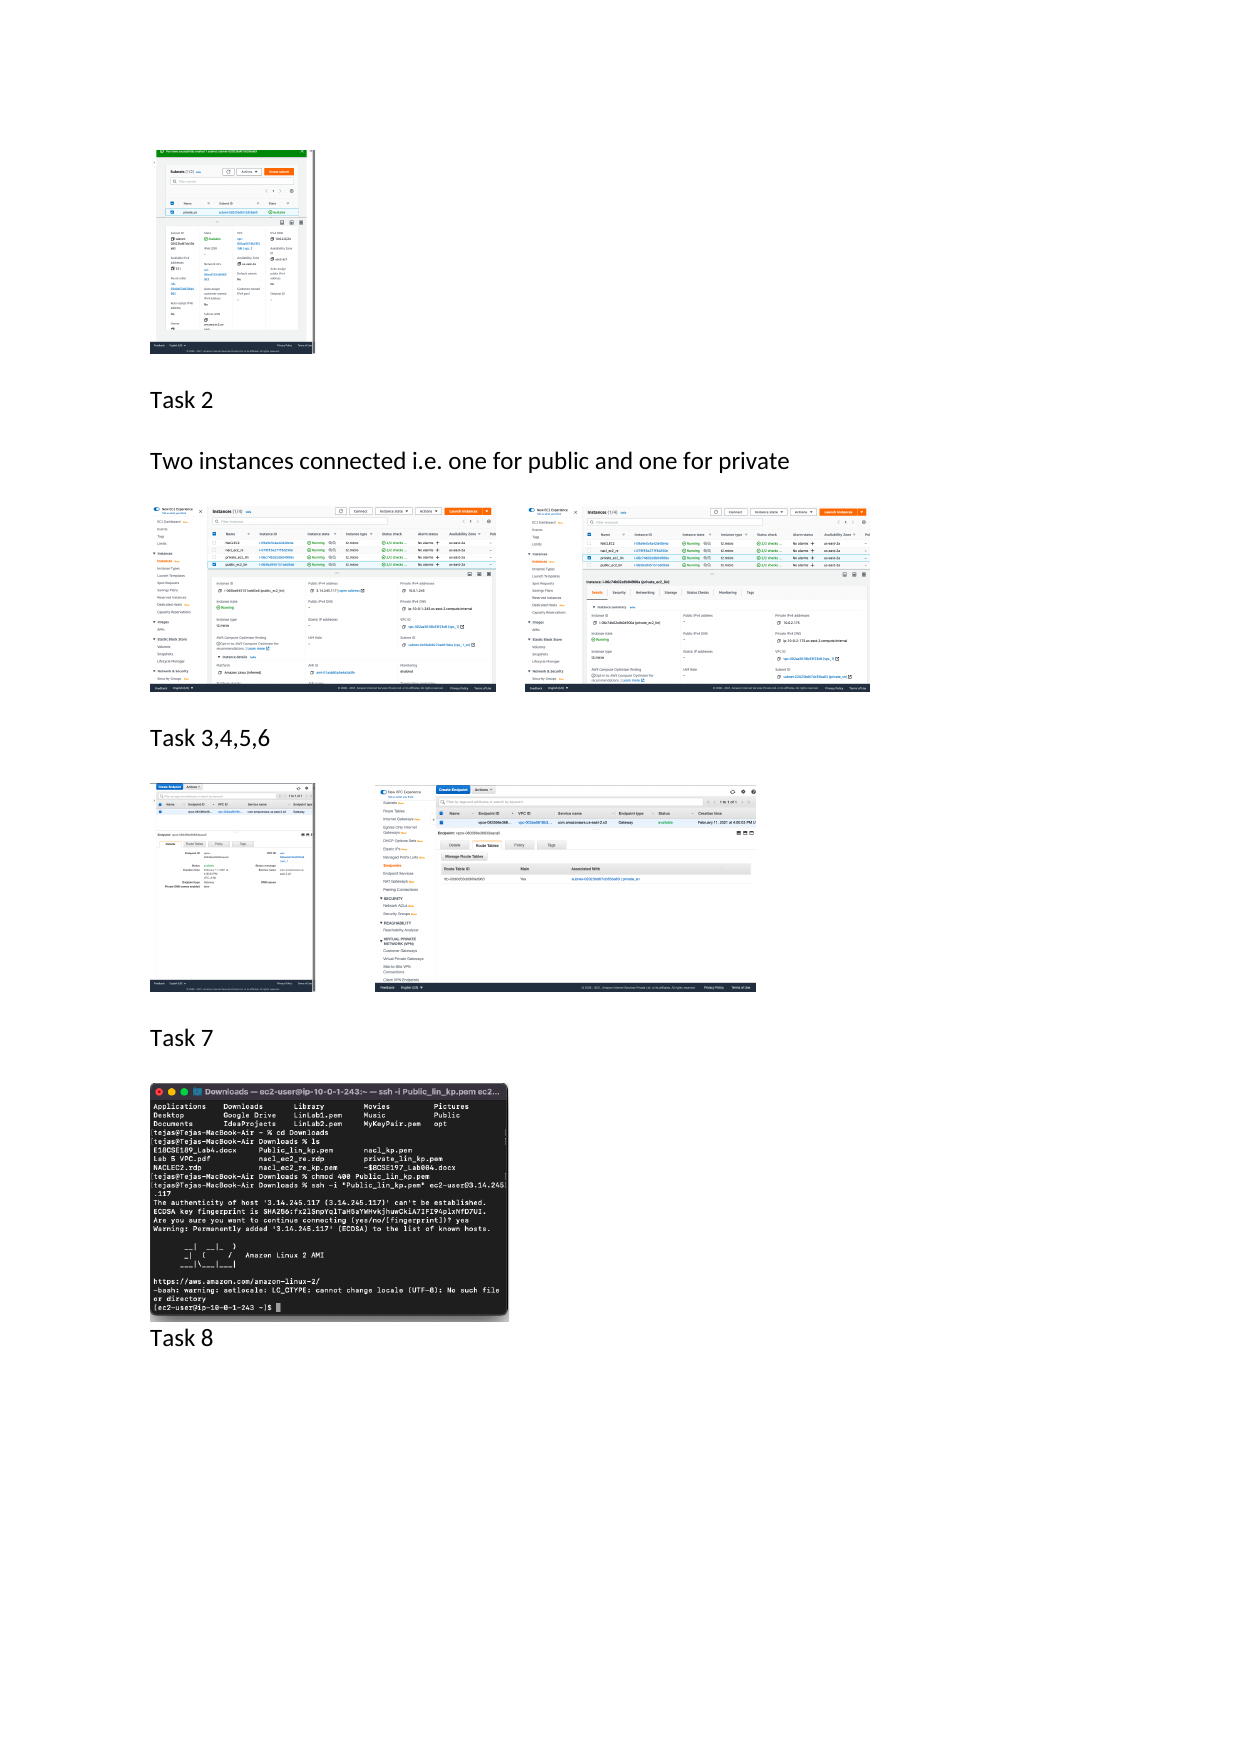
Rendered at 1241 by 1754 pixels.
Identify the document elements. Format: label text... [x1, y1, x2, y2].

picture [150, 783, 316, 992]
picture [375, 785, 756, 992]
text Two instances connected i.e. one for public and one for private [150, 445, 1090, 476]
text Task 8 [150, 1322, 1090, 1352]
text Task 2 [150, 384, 1090, 414]
picture [150, 1083, 510, 1322]
picture [150, 150, 316, 354]
text Task 7 [150, 1022, 1090, 1053]
text Task 3,4,5,6 [150, 722, 1090, 753]
picture [525, 506, 870, 692]
picture [150, 506, 496, 692]
